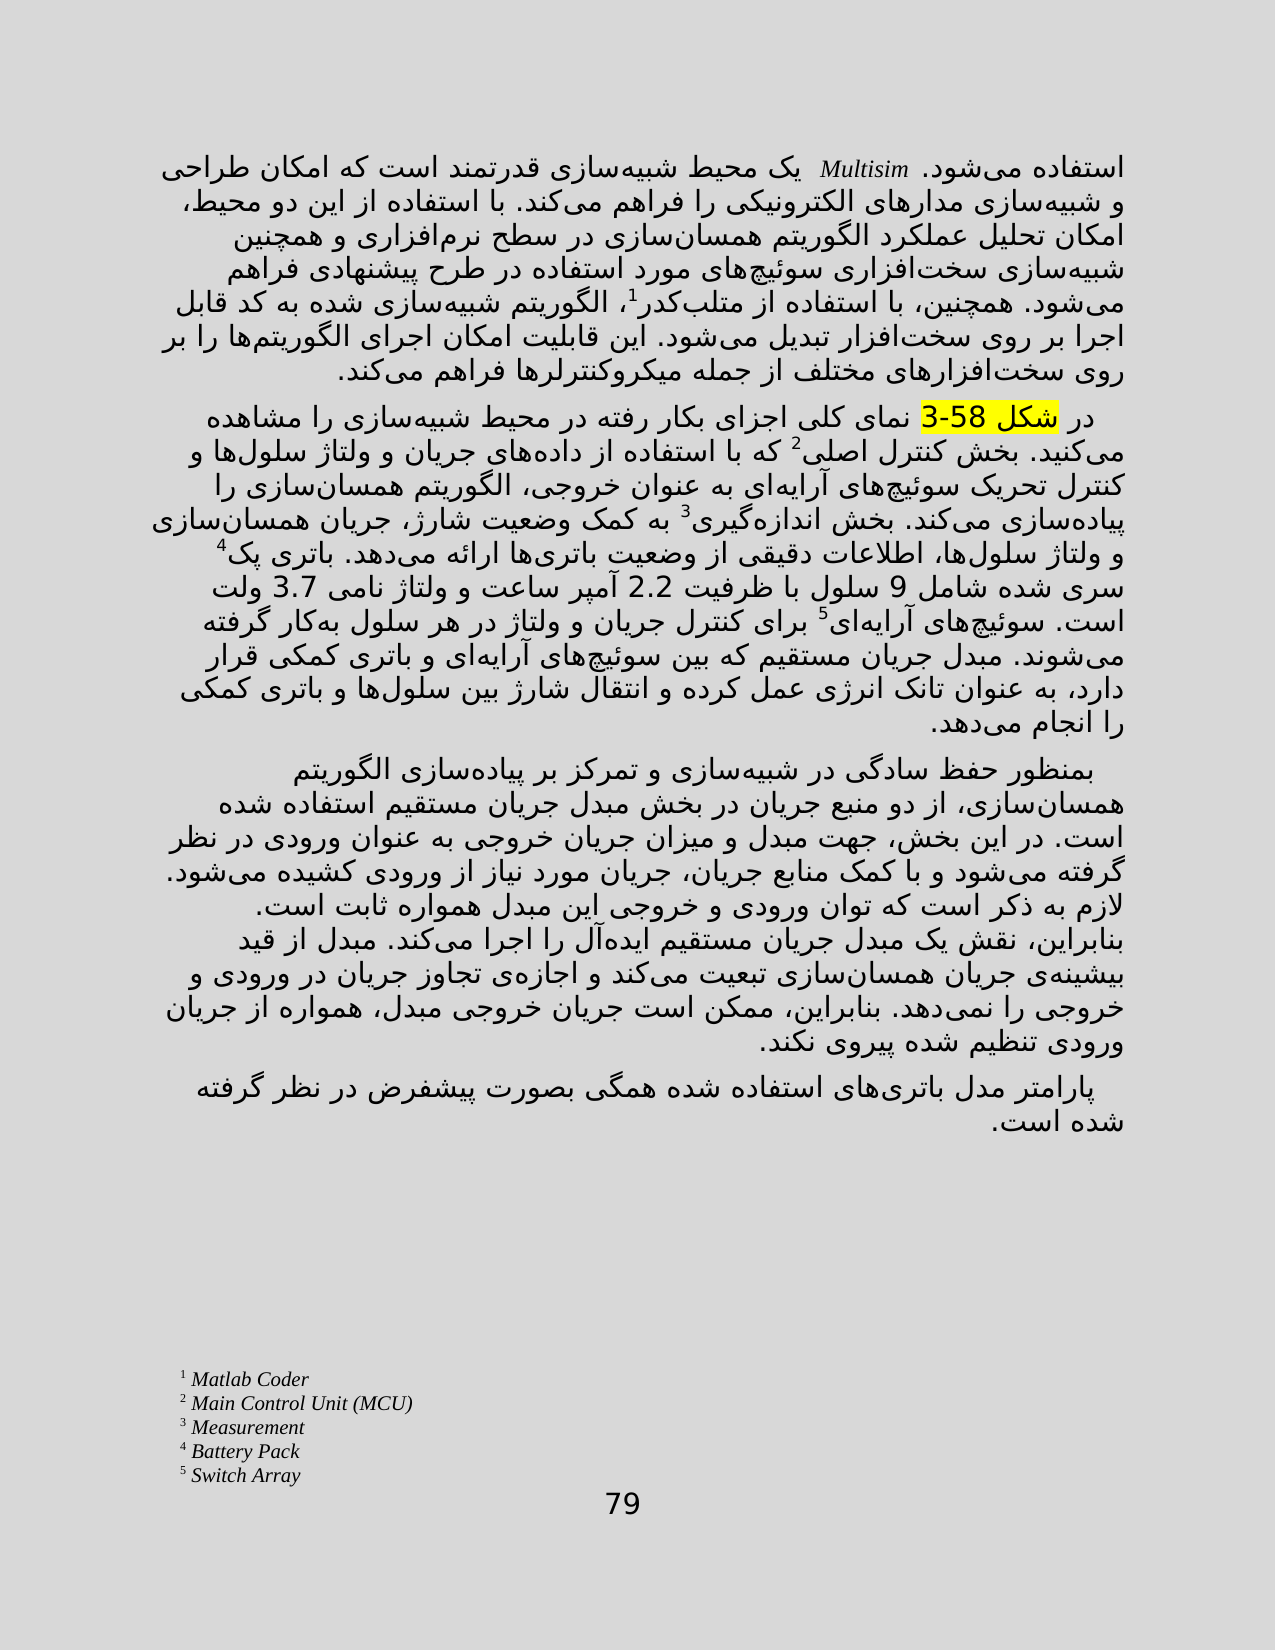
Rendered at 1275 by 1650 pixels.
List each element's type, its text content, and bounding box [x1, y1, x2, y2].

text پارامتر مدل باتری‌های استفاده شده همگی بصورت پیشفرض در نظر گرفته شده است. [150, 1070, 1125, 1138]
text بمنظور حفظ سادگی در شبیه‌سازی و تمرکز بر پیاده‌سازی الگوریتم همسان‌سازی، از دو منبع جریان در بخش مبدل جریان مستقیم استفاده شده است. در این بخش، جهت مبدل و میزان جریان خروجی به عنوان ورودی در نظر گرفته می‌شود و با کمک منابع جریان، جریان مورد نیاز از ورودی کشیده می‌شود. لازم به ذکر است که توان ورودی و خروجی این مبدل همواره ثابت است. بنابراین، نقش یک مبدل جریان مستقیم ایده‌آل را اجرا می‌کند. مبدل از قید بیشینه‌ی جریان همسان‌سازی تبعیت می‌کند و اجازه‌ی تجاوز جریان در ورودی و خروجی را نمی‌دهد. بنابراین، ممکن است جریان خروجی مبدل، همواره از جریان ورودی تنظیم شده پیروی نکند. [150, 752, 1125, 1058]
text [150, 150, 1125, 388]
